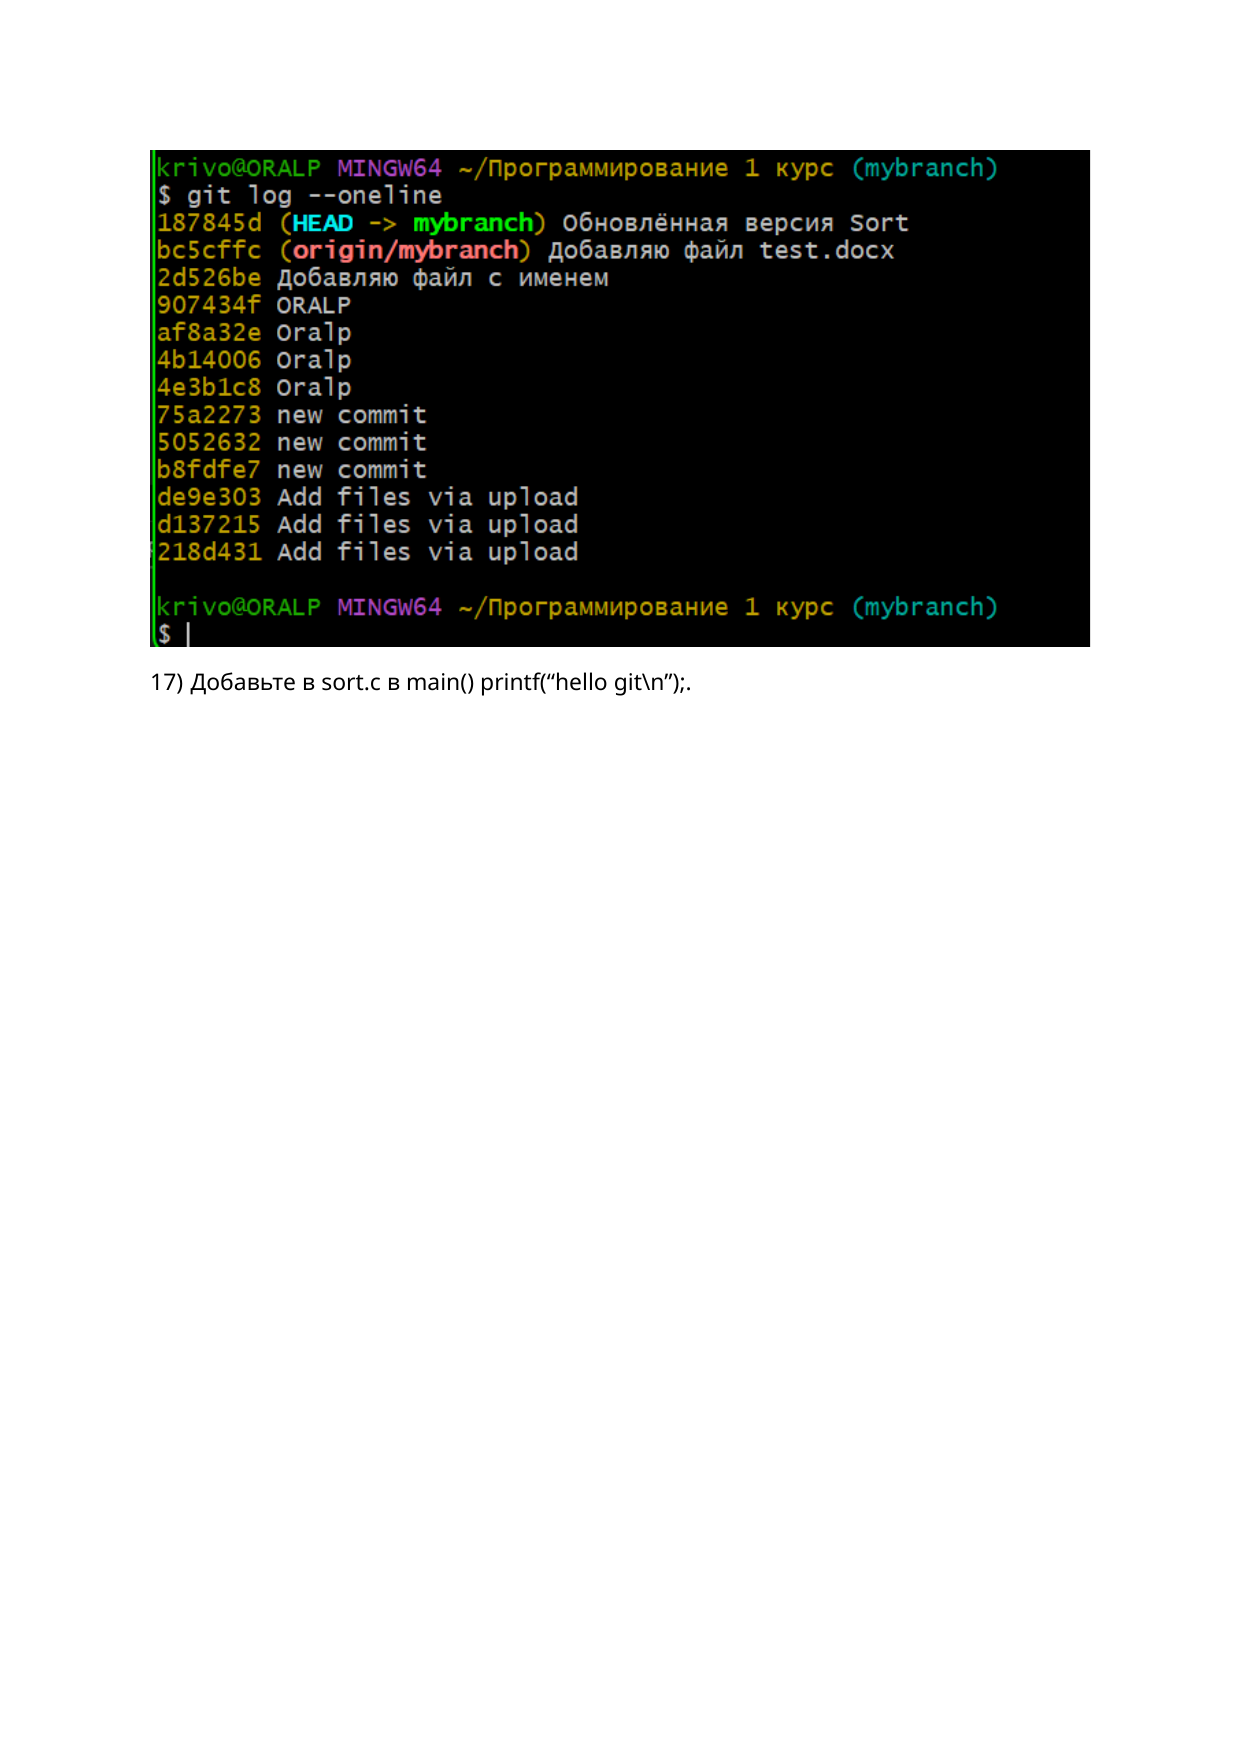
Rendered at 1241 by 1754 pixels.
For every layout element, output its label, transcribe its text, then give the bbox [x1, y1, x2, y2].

picture [150, 150, 1091, 647]
text 17) Добавьте в sort.c в main() printf(“hello git\n”);. [150, 666, 1090, 697]
